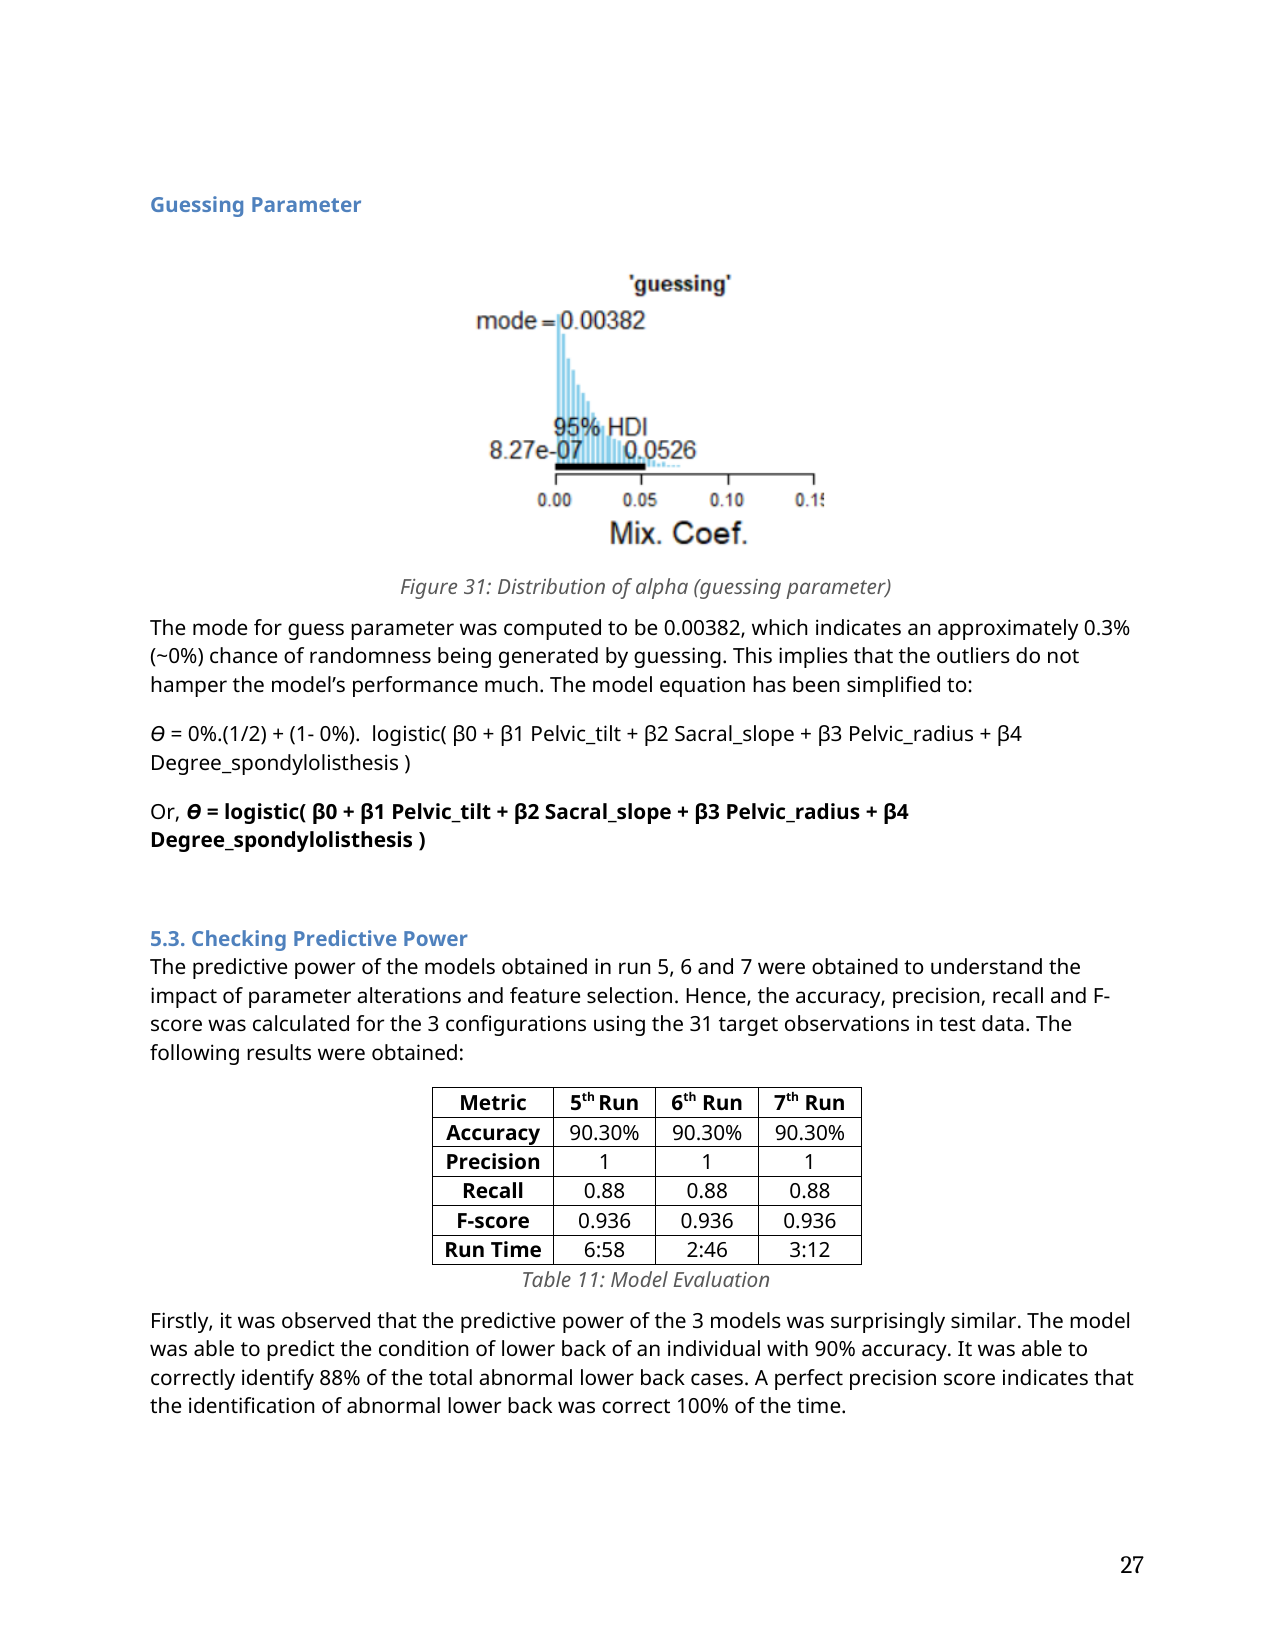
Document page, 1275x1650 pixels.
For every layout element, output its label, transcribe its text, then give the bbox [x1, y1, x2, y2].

text The mode for guess parameter was computed to be 0.00382, which indicates an approximately 0.3% (~0%) chance of randomness being generated by guessing. This implies that the outliers do not hamper the model’s performance much. The model equation has been simplified to: [150, 613, 1144, 698]
subtitle 5.3. Checking Predictive Power [150, 924, 1144, 952]
picture [469, 267, 825, 552]
text Or, Ө = logistic( β0 + β1 Pelvic_tilt + β2 Sacral_slope + β3 Pelvic_radius + β4 Degree_spondylolisthesis ) [150, 797, 1144, 854]
table_cell 90.30% [656, 1118, 758, 1146]
table_cell 0.936 [656, 1206, 758, 1234]
table_cell Recall [433, 1177, 553, 1205]
subtitle Guessing Parameter [150, 190, 1144, 218]
table_header 6th Run [656, 1088, 758, 1117]
table_cell 3:12 [759, 1236, 861, 1264]
table_cell 6:58 [554, 1236, 655, 1264]
table_cell Run Time [433, 1236, 553, 1264]
table_cell 0.88 [554, 1177, 655, 1205]
table_header Metric [433, 1088, 553, 1117]
text The predictive power of the models obtained in run 5, 6 and 7 were obtained to understand the impact of parameter alterations and feature selection. Hence, the accuracy, precision, recall and F-score was calculated for the 3 configurations using the 31 target observations in test data. The following results were obtained: [150, 952, 1144, 1066]
table_cell 1 [759, 1147, 861, 1176]
table_cell 0.88 [759, 1177, 861, 1205]
table_cell Precision [433, 1147, 553, 1176]
table_cell 0.936 [759, 1206, 861, 1234]
table_cell 0.88 [656, 1177, 758, 1205]
table_cell 1 [656, 1147, 758, 1176]
text Table 11: Model Evaluation [150, 1265, 1144, 1293]
table_cell 90.30% [554, 1118, 655, 1146]
table_cell 0.936 [554, 1206, 655, 1234]
table_cell F-score [433, 1206, 553, 1234]
text Ө = 0%.(1/2) + (1- 0%). logistic( β0 + β1 Pelvic_tilt + β2 Sacral_slope + β3 Pelvic_radius + β4 Degree_spondylolisthesis ) [150, 719, 1144, 776]
table_cell 90.30% [759, 1118, 861, 1146]
table_header 5th Run [554, 1088, 655, 1117]
text Firstly, it was observed that the predictive power of the 3 models was surprisingly similar. The model was able to predict the condition of lower back of an individual with 90% accuracy. It was able to correctly identify 88% of the total abnormal lower back cases. A perfect precision score indicates that the identification of abnormal lower back was correct 100% of the time. [150, 1306, 1144, 1420]
table_cell 2:46 [656, 1236, 758, 1264]
text Figure 31: Distribution of alpha (guessing parameter) [150, 572, 1144, 601]
table_header 7th Run [759, 1088, 861, 1117]
table_cell Accuracy [433, 1118, 553, 1146]
table_cell 1 [554, 1147, 655, 1176]
